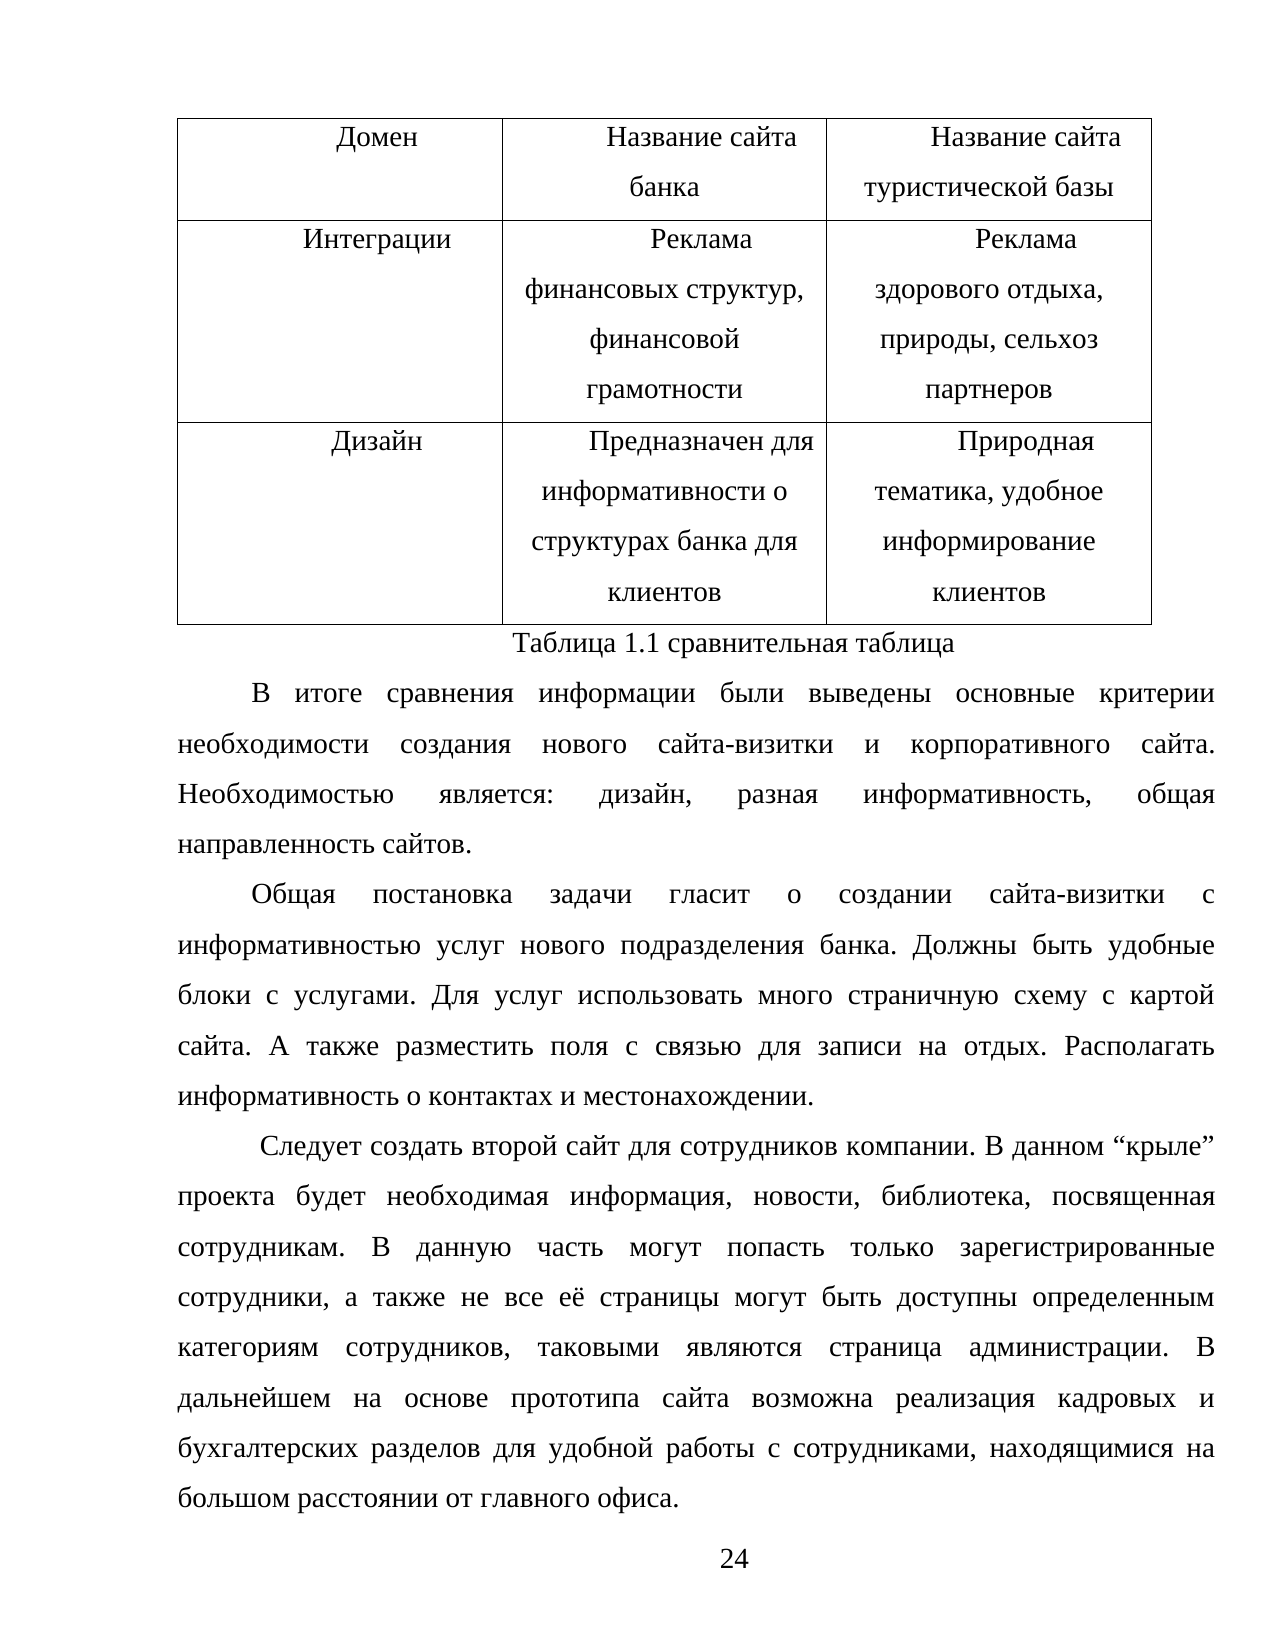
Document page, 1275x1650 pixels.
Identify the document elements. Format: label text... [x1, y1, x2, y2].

table_cell Название сайта туристической базы [827, 119, 1151, 220]
table_cell Природная тематика, удобное информирование клиентов [827, 423, 1151, 624]
text Общая постановка задачи гласит о создании сайта-визитки с информативностью услуг нового подразделения банка. Должны быть удобные блоки с услугами. Для услуг использовать много страничную схему с картой сайта. А также разместить поля с связью для записи на отдых. Располагать информативность о контактах и местонахождении. [177, 877, 1216, 1111]
table_cell Дизайн [178, 423, 502, 624]
table_cell Предназначен для информативности о структурах банка для клиентов [503, 423, 826, 624]
table_cell Реклама финансовых структур, финансовой грамотности [503, 221, 826, 422]
text В итоге сравнения информации были выведены основные критерии необходимости создания нового сайта-визитки и корпоративного сайта. Необходимостью является: дизайн, разная информативность, общая направленность сайтов. [177, 675, 1216, 860]
text Следует создать второй сайт для сотрудников компании. В данном “крыле” проекта будет необходимая информация, новости, библиотека, посвященная сотрудникам. В данную часть могут попасть только зарегистрированные сотрудники, а также не все её страницы могут быть доступны определенным категориям сотрудников, таковыми являются страница администрации. В дальнейшем на основе прототипа сайта возможна реализация кадровых и бухгалтерских разделов для удобной работы с сотрудниками, находящимися на большом расстоянии от главного офиса. [177, 1128, 1216, 1514]
text Таблица 1.1 сравнительная таблица [177, 625, 1216, 659]
table_cell Домен [178, 119, 502, 220]
table_cell Название сайта банка [503, 119, 826, 220]
table_cell Интеграции [178, 221, 502, 422]
table_cell Реклама здорового отдыха, природы, сельхоз партнеров [827, 221, 1151, 422]
